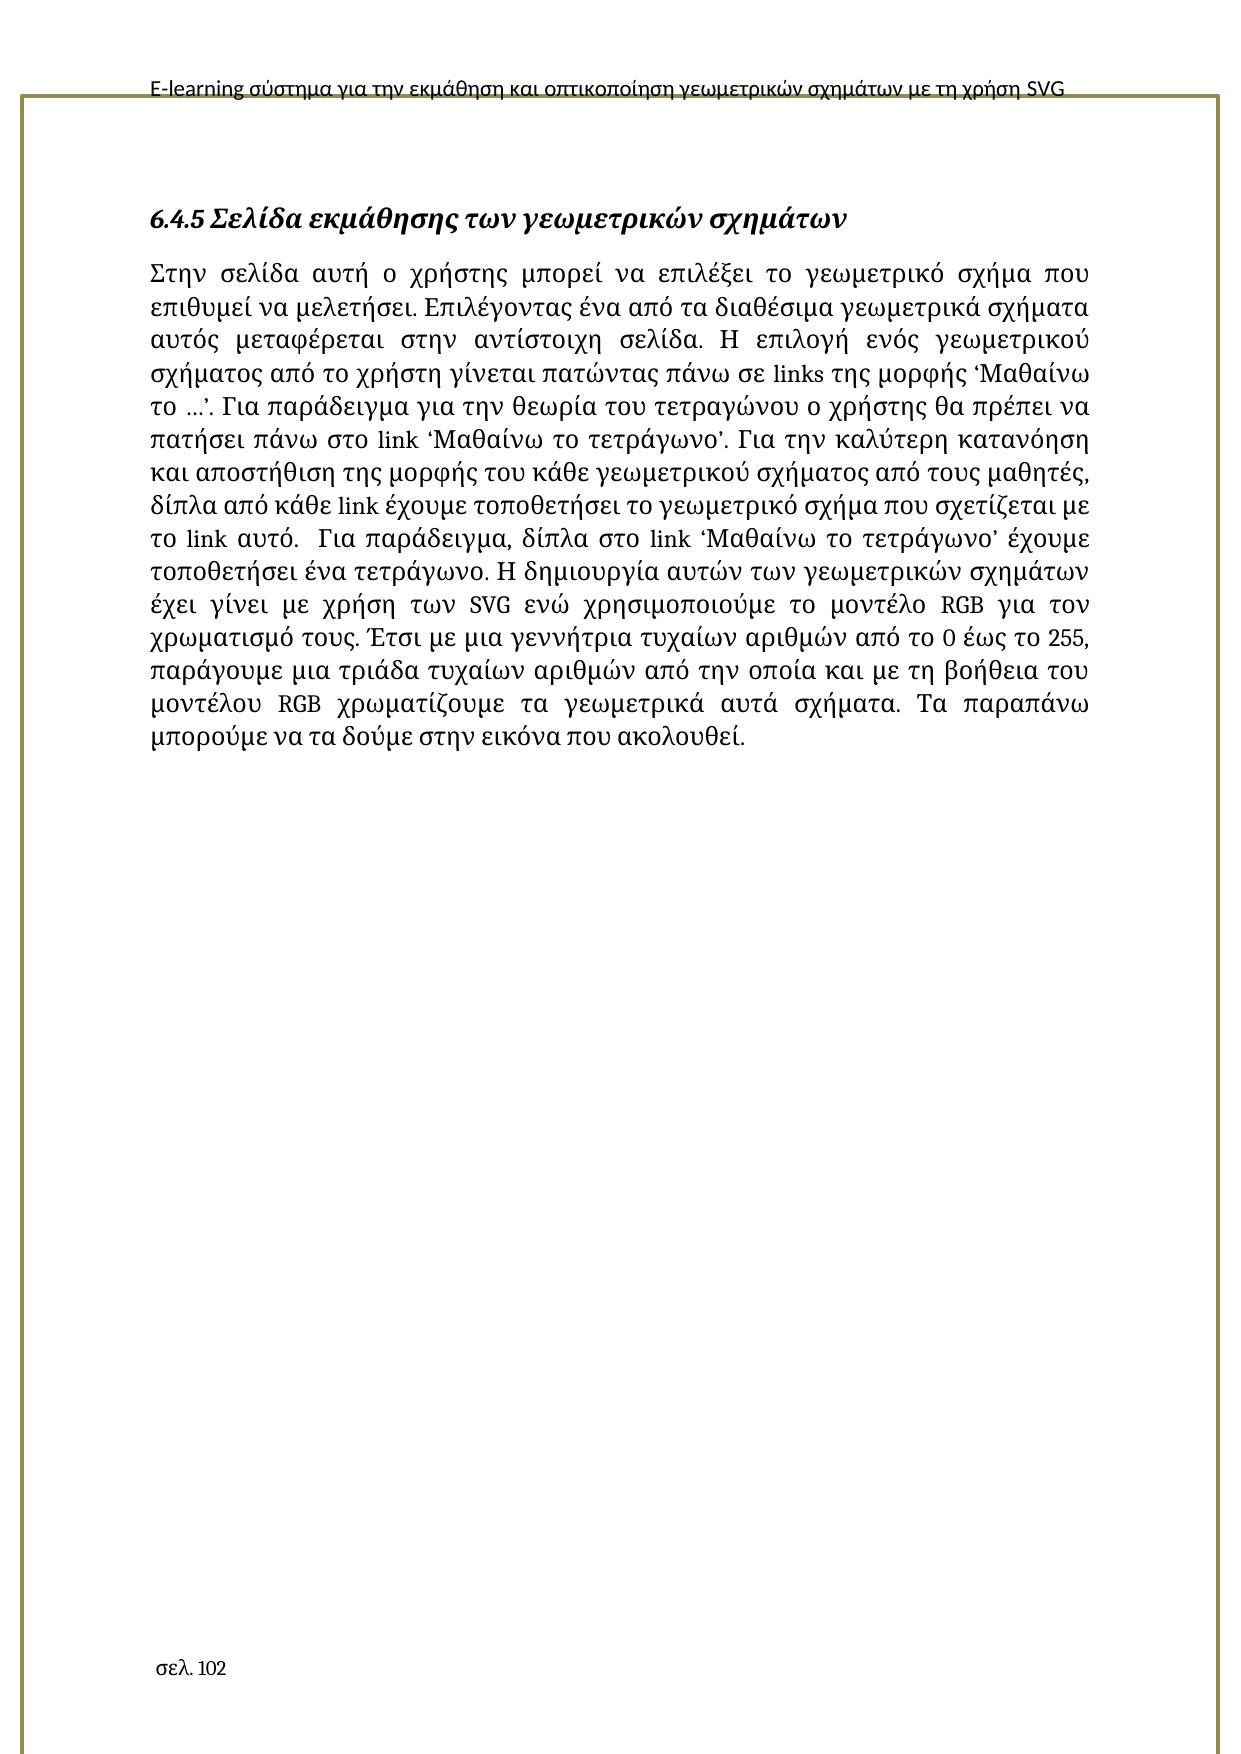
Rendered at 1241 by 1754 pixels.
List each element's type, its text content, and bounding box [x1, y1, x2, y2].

text 6.4.5 Σελίδα εκμάθησης των γεωμετρικών σχημάτων [150, 204, 1090, 235]
text Στην σελίδα αυτή ο χρήστης μπορεί να επιλέξει το γεωμετρικό σχήμα που επιθυμεί να μελετήσει. Επιλέγοντας ένα από τα διαθέσιμα γεωμετρικά σχήματα αυτός μεταφέρεται στην αντίστοιχη σελίδα. Η επιλογή ενός γεωμετρικού σχήματος από το χρήστη γίνεται πατώντας πάνω σε links της μορφής ‘Μαθαίνω το …’. Για παράδειγμα για την θεωρία του τετραγώνου ο χρήστης θα πρέπει να πατήσει πάνω στο link ‘Μαθαίνω το τετράγωνο’. Για την καλύτερη κατανόηση και αποστήθιση της μορφής του κάθε γεωμετρικού σχήματος από τους μαθητές, δίπλα από κάθε link έχουμε τοποθετήσει το γεωμετρικό σχήμα που σχετίζεται με το link αυτό. Για παράδειγμα, δίπλα στο link ‘Μαθαίνω το τετράγωνο’ έχουμε τοποθετήσει ένα τετράγωνο. Η δημιουργία αυτών των γεωμετρικών σχημάτων έχει γίνει με χρήση των SVG ενώ χρησιμοποιούμε το μοντέλο RGB για τον χρωματισμό τους. Έτσι με μια γεννήτρια τυχαίων αριθμών από το 0 έως το 255, παράγουμε μια τριάδα τυχαίων αριθμών από την οποία και με τη βοήθεια του μοντέλου RGB χρωματίζουμε τα γεωμετρικά αυτά σχήματα. Τα παραπάνω μπορούμε να τα δούμε στην εικόνα που ακολουθεί. [150, 260, 1090, 751]
